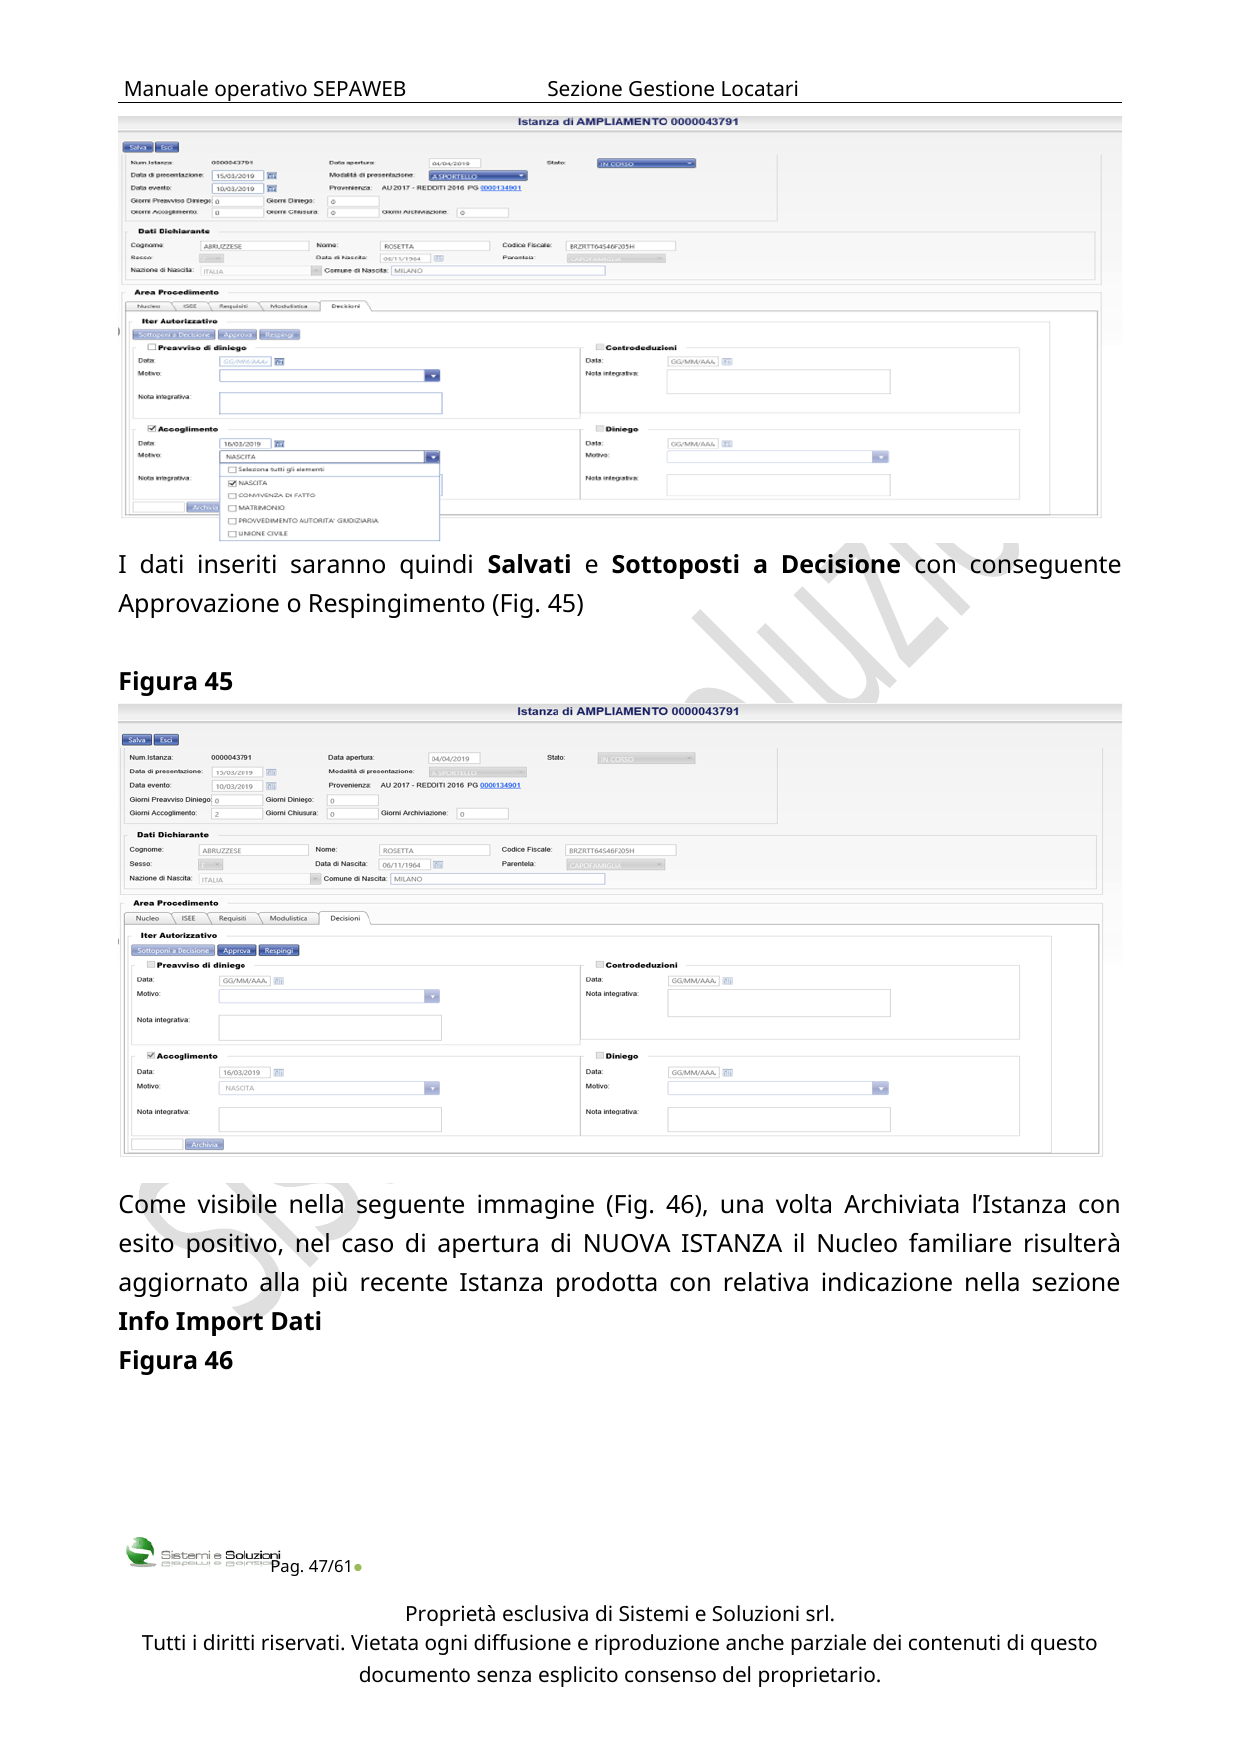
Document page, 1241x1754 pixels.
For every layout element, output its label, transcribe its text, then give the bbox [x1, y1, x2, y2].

picture [118, 703, 1123, 1183]
text Come visibile nella seguente immagine (Fig. 46), una volta Archiviata l’Istanza con esito positivo, nel caso di apertura di NUOVA ISTANZA il Nucleo familiare risulterà aggiornato alla più recente Istanza prodotta con relativa indicazione nella sezione Info Import Dati [118, 1186, 1122, 1338]
text Figura 46 [118, 1343, 1122, 1377]
picture [126, 1537, 284, 1572]
text Figura 45 [118, 664, 1122, 698]
picture [118, 116, 1123, 543]
text I dati inseriti saranno quindi Salvati e Sottoposti a Decisione con conseguente Approvazione o Respingimento (Fig. 45) [118, 547, 1122, 620]
